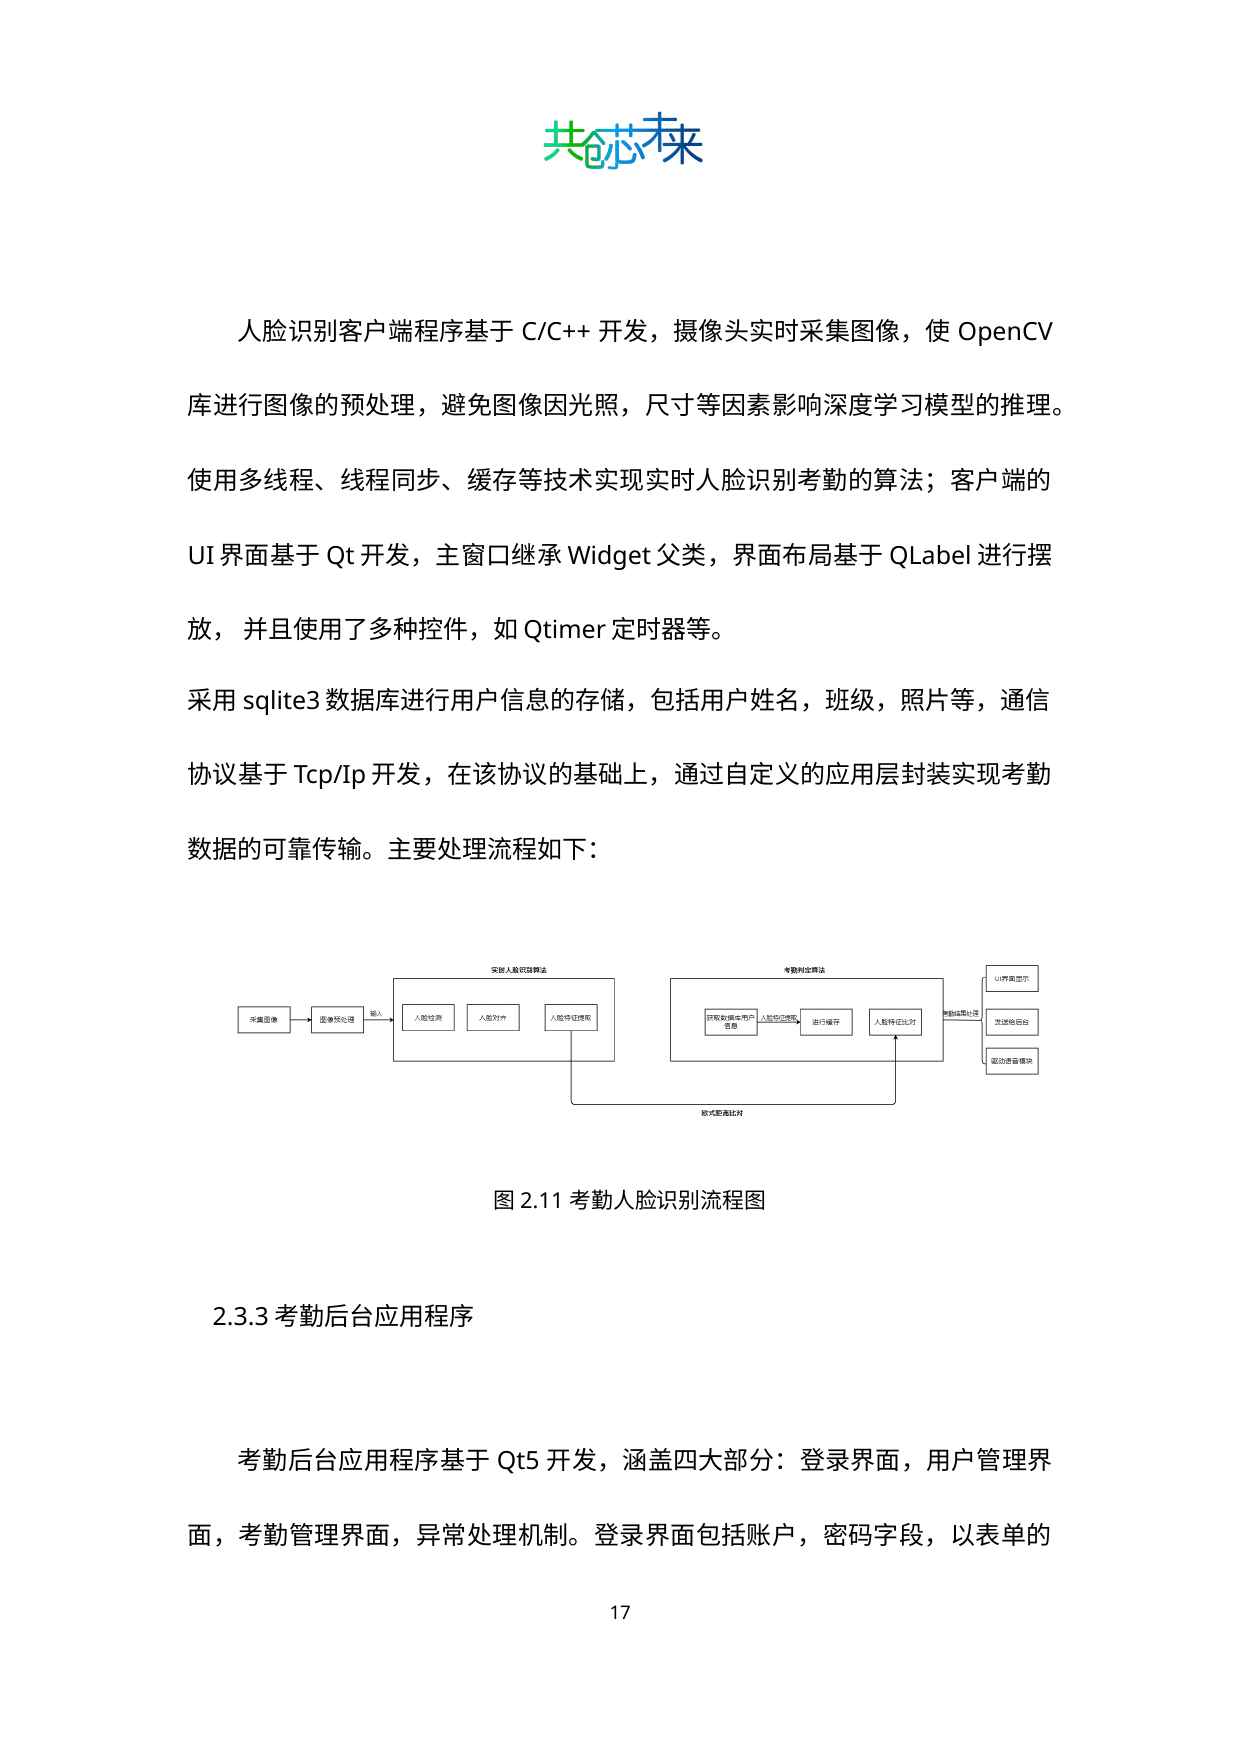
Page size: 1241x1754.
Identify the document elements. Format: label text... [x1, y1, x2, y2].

picture [510, 88, 730, 198]
picture [231, 885, 1097, 1149]
text 人脸识别客户端程序基于 C/C++ 开发，摄像头实时采集图像，使 OpenCV 库进行图像的预处理，避免图像因光照，尺寸等因素影响深度学习模型的推理。使用多线程、线程同步、缓存等技术实现实时人脸识别考勤的算法；客户端的UI界面基于Qt开发，主窗口继承Widget父类，界面布局基于QLabel进行摆放， 并且使用了多种控件，如Qtimer定时器等。 [187, 297, 1053, 660]
text 图2.11 考勤人脸识别流程图 [187, 1183, 1053, 1216]
text 2.3.3考勤后台应用程序 [187, 1282, 1053, 1347]
text 采用sqlite3数据库进行用户信息的存储，包括用户姓名，班级，照片等，通信协议基于Tcp/Ip开发，在该协议的基础上，通过自定义的应用层封装实现考勤数据的可靠传输。主要处理流程如下： [187, 666, 1053, 880]
